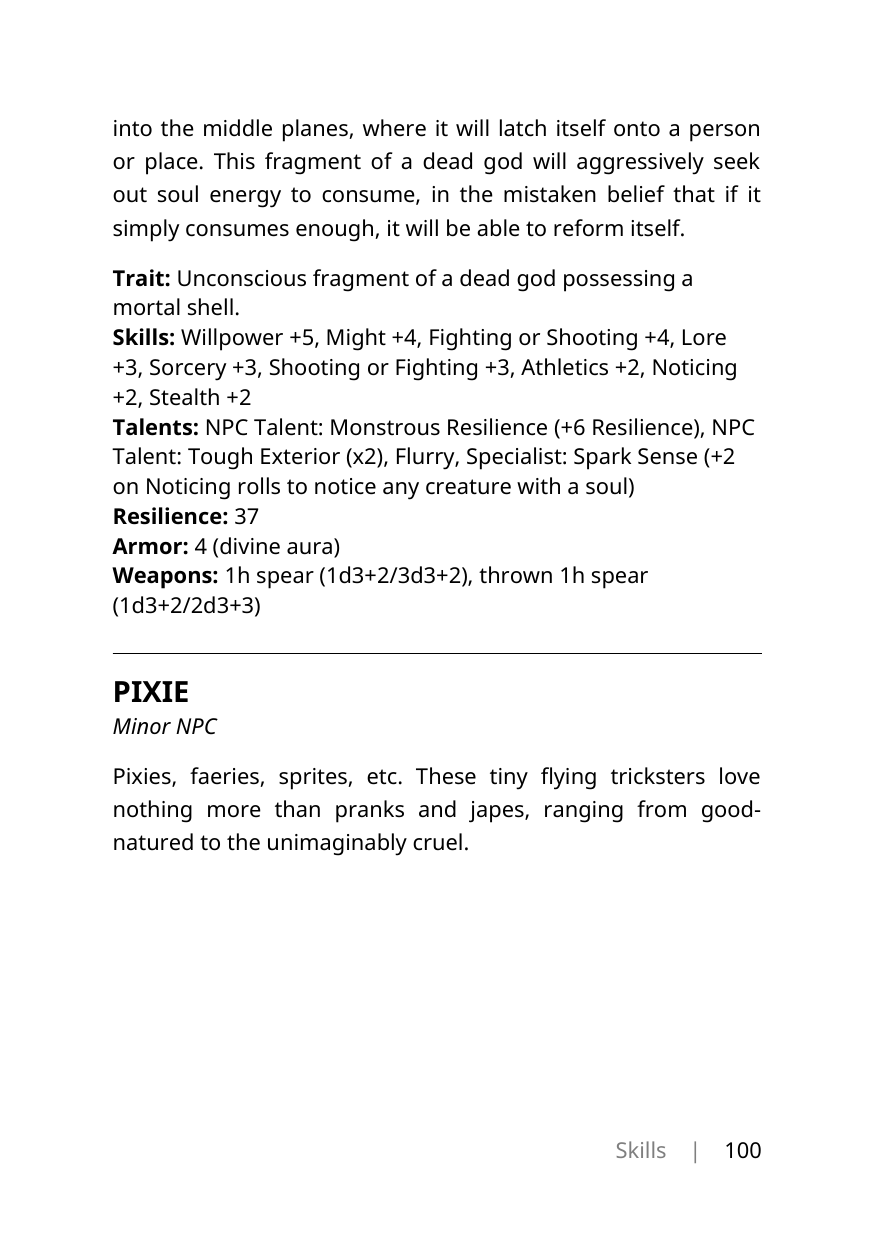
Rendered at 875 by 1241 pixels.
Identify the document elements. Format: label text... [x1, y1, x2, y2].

text Talents: NPC Talent: Monstrous Resilience (+6 Resilience), NPC Talent: Tough Exterior (x2), Flurry, Specialist: Spark Sense (+2 on Noticing rolls to notice any creature with a soul) [112, 411, 762, 501]
text Minor NPC [112, 711, 762, 741]
text Trait: Unconscious fragment of a dead god possessing a mortal shell. [112, 262, 762, 322]
text Weapons: 1h spear (1d3+2/3d3+2), thrown 1h spear (1d3+2/2d3+3) [112, 560, 762, 620]
text Resilience: 37 [112, 501, 762, 531]
text Pixies, faeries, sprites, etc. These tiny flying tricksters love nothing more than pranks and japes, ranging from good-natured to the unimaginably cruel. [112, 761, 762, 857]
text Skills: Willpower +5, Might +4, Fighting or Shooting +4, Lore +3, Sorcery +3, Shooting or Fighting +3, Athletics +2, Noticing +2, Stealth +2 [112, 322, 762, 411]
text Armor: 4 (divine aura) [112, 531, 762, 560]
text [112, 112, 762, 242]
text Pixie [112, 654, 762, 711]
